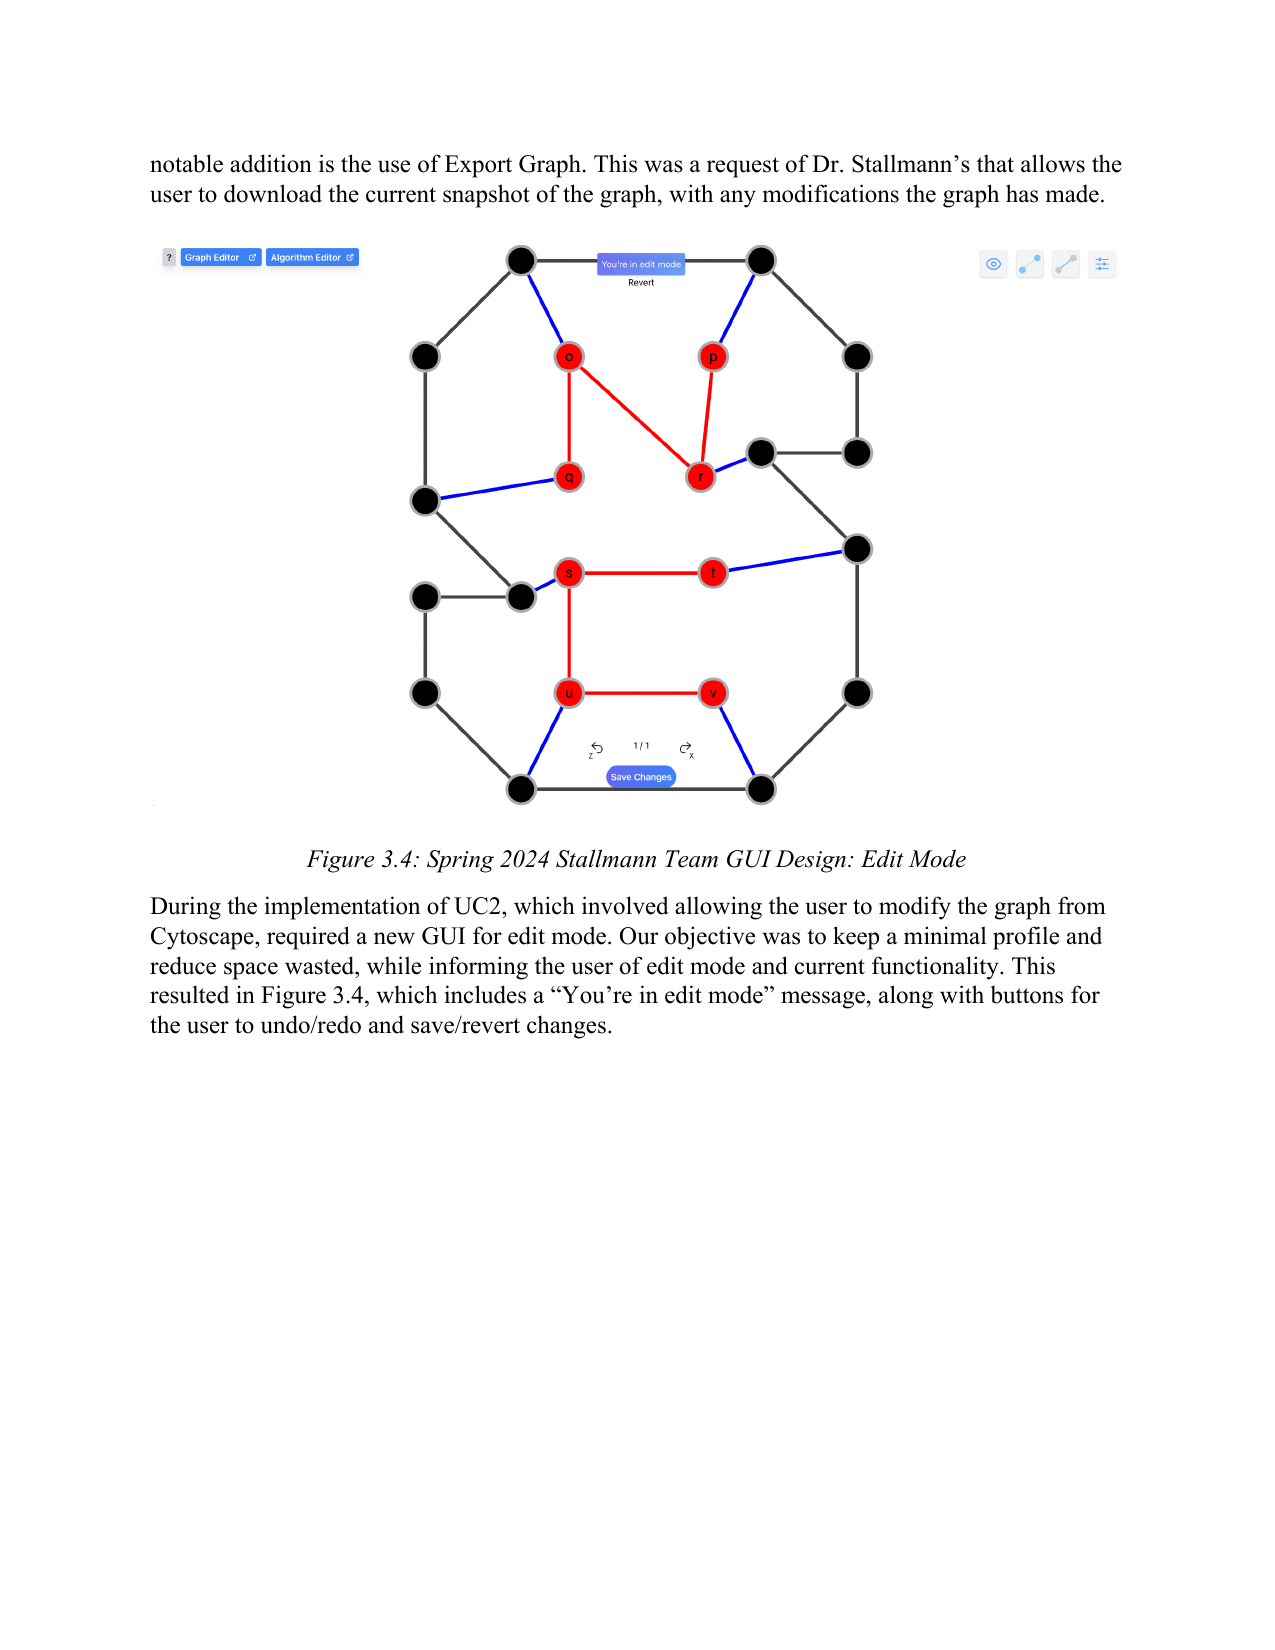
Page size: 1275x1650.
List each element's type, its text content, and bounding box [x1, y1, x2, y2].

picture [153, 245, 1129, 806]
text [150, 150, 1125, 208]
text During the implementation of UC2, which involved allowing the user to modify the graph from Cytoscape, required a new GUI for edit mode. Our objective was to keep a minimal profile and reduce space wasted, while informing the user of edit mode and current functionality. This resulted in Figure 3.4, which includes a “You’re in edit mode” message, along with buttons for the user to undo/redo and save/revert changes. [150, 892, 1125, 1039]
